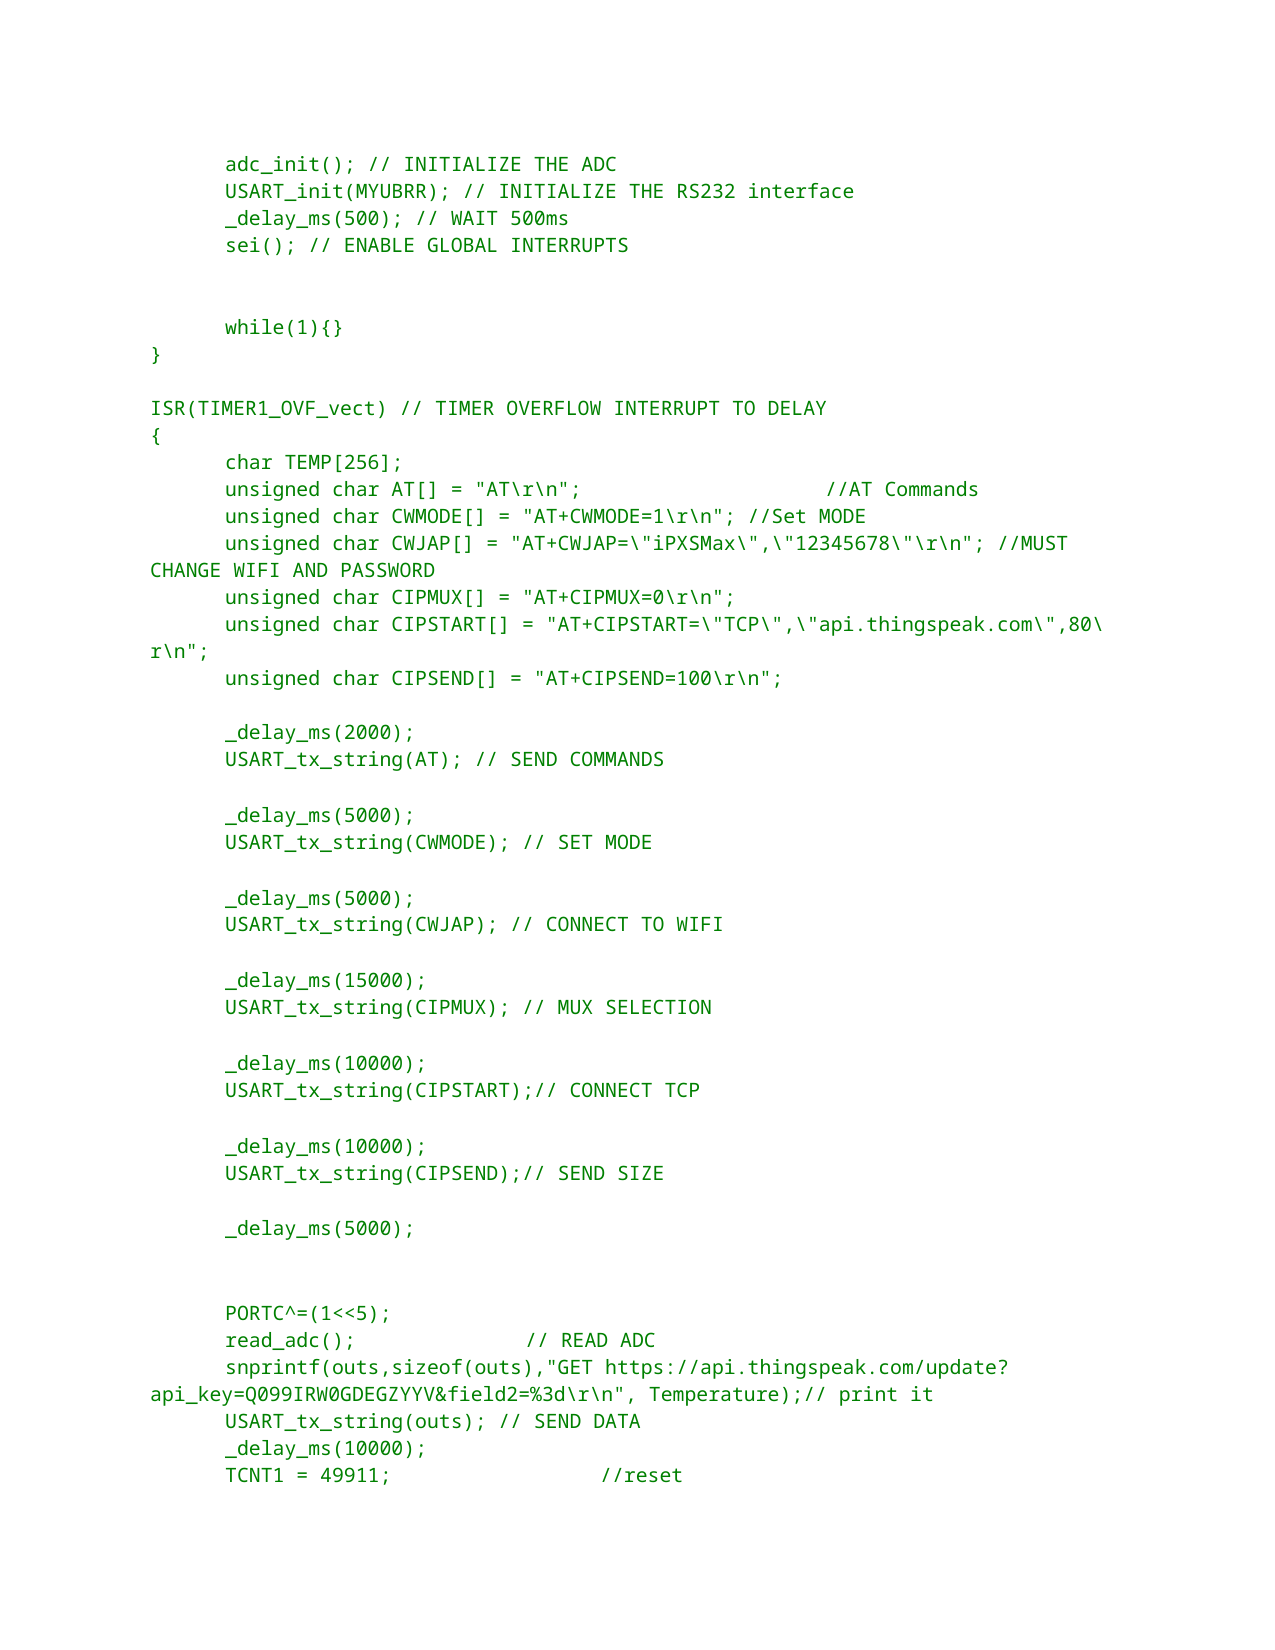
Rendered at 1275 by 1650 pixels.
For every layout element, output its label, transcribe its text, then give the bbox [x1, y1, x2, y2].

text char TEMP[256]; [150, 448, 1125, 476]
text } [150, 341, 1125, 368]
text _delay_ms(2000); [150, 718, 1125, 745]
text _delay_ms(10000); [150, 1434, 1125, 1461]
text _delay_ms(5000); [150, 884, 1125, 911]
text USART_tx_string(outs); // SEND DATA [150, 1407, 1125, 1434]
text _delay_ms(5000); [150, 1214, 1125, 1242]
text PORTC^=(1<<5); [150, 1299, 1125, 1326]
text _delay_ms(5000); [150, 801, 1125, 828]
text USART_tx_string(CIPSTART);// CONNECT TCP [150, 1076, 1125, 1103]
text TCNT1 = 49911; //reset [150, 1461, 1125, 1488]
text ISR(TIMER1_OVF_vect) // TIMER OVERFLOW INTERRUPT TO DELAY [150, 394, 1125, 422]
text snprintf(outs,sizeof(outs),"GET https://api.thingspeak.com/update?api_key=Q099IRW0GDEGZYYV&field2=%3d\r\n", Temperature);// print it [150, 1353, 1125, 1407]
text USART_tx_string(AT); // SEND COMMANDS [150, 745, 1125, 772]
text _delay_ms(500); // WAIT 500ms [150, 204, 1125, 231]
text while(1){} [150, 314, 1125, 341]
text _delay_ms(15000); [150, 966, 1125, 993]
text read_adc(); // READ ADC [150, 1326, 1125, 1353]
text unsigned char CIPSEND[] = "AT+CIPSEND=100\r\n"; [150, 664, 1125, 691]
text unsigned char CIPSTART[] = "AT+CIPSTART=\"TCP\",\"api.thingspeak.com\",80\r\n"; [150, 610, 1125, 664]
text unsigned char AT[] = "AT\r\n"; //AT Commands [150, 476, 1125, 502]
text sei(); // ENABLE GLOBAL INTERRUPTS [150, 231, 1125, 258]
text _delay_ms(10000); [150, 1132, 1125, 1159]
text USART_tx_string(CWJAP); // CONNECT TO WIFI [150, 911, 1125, 938]
text adc_init(); // INITIALIZE THE ADC [150, 150, 1125, 177]
text _delay_ms(10000); [150, 1049, 1125, 1076]
text unsigned char CWJAP[] = "AT+CWJAP=\"iPXSMax\",\"12345678\"\r\n"; //MUST CHANGE WIFI AND PASSWORD [150, 529, 1125, 583]
text USART_tx_string(CIPMUX); // MUX SELECTION [150, 993, 1125, 1020]
text USART_tx_string(CIPSEND);// SEND SIZE [150, 1159, 1125, 1186]
text unsigned char CWMODE[] = "AT+CWMODE=1\r\n"; //Set MODE [150, 502, 1125, 529]
text unsigned char CIPMUX[] = "AT+CIPMUX=0\r\n"; [150, 583, 1125, 610]
text { [150, 422, 1125, 448]
text USART_tx_string(CWMODE); // SET MODE [150, 828, 1125, 855]
text USART_init(MYUBRR); // INITIALIZE THE RS232 interface [150, 177, 1125, 204]
